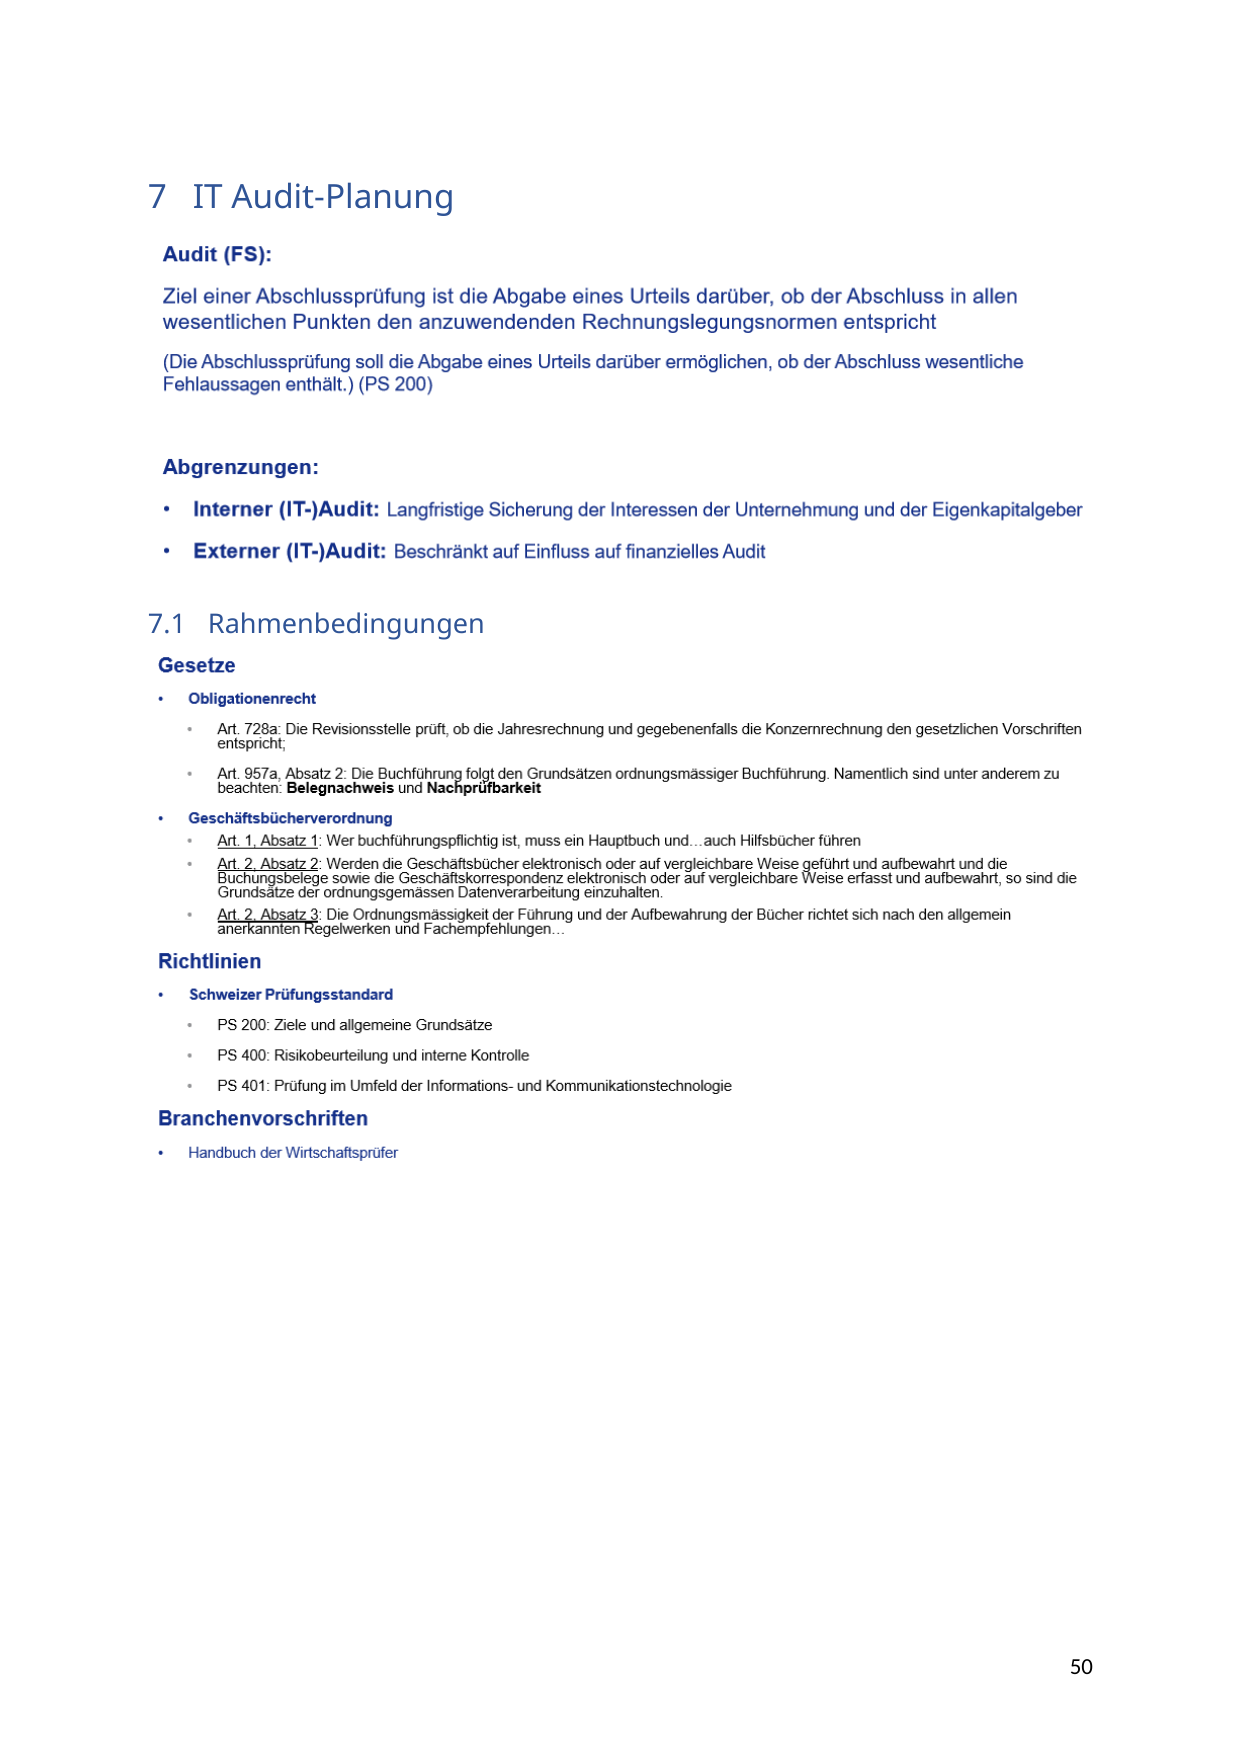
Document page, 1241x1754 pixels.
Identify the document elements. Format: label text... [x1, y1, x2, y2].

subtitle Rahmenbedingungen [148, 605, 1093, 642]
picture [147, 221, 1093, 587]
picture [147, 644, 1093, 1170]
subtitle IT Audit-Planung [148, 173, 1093, 218]
